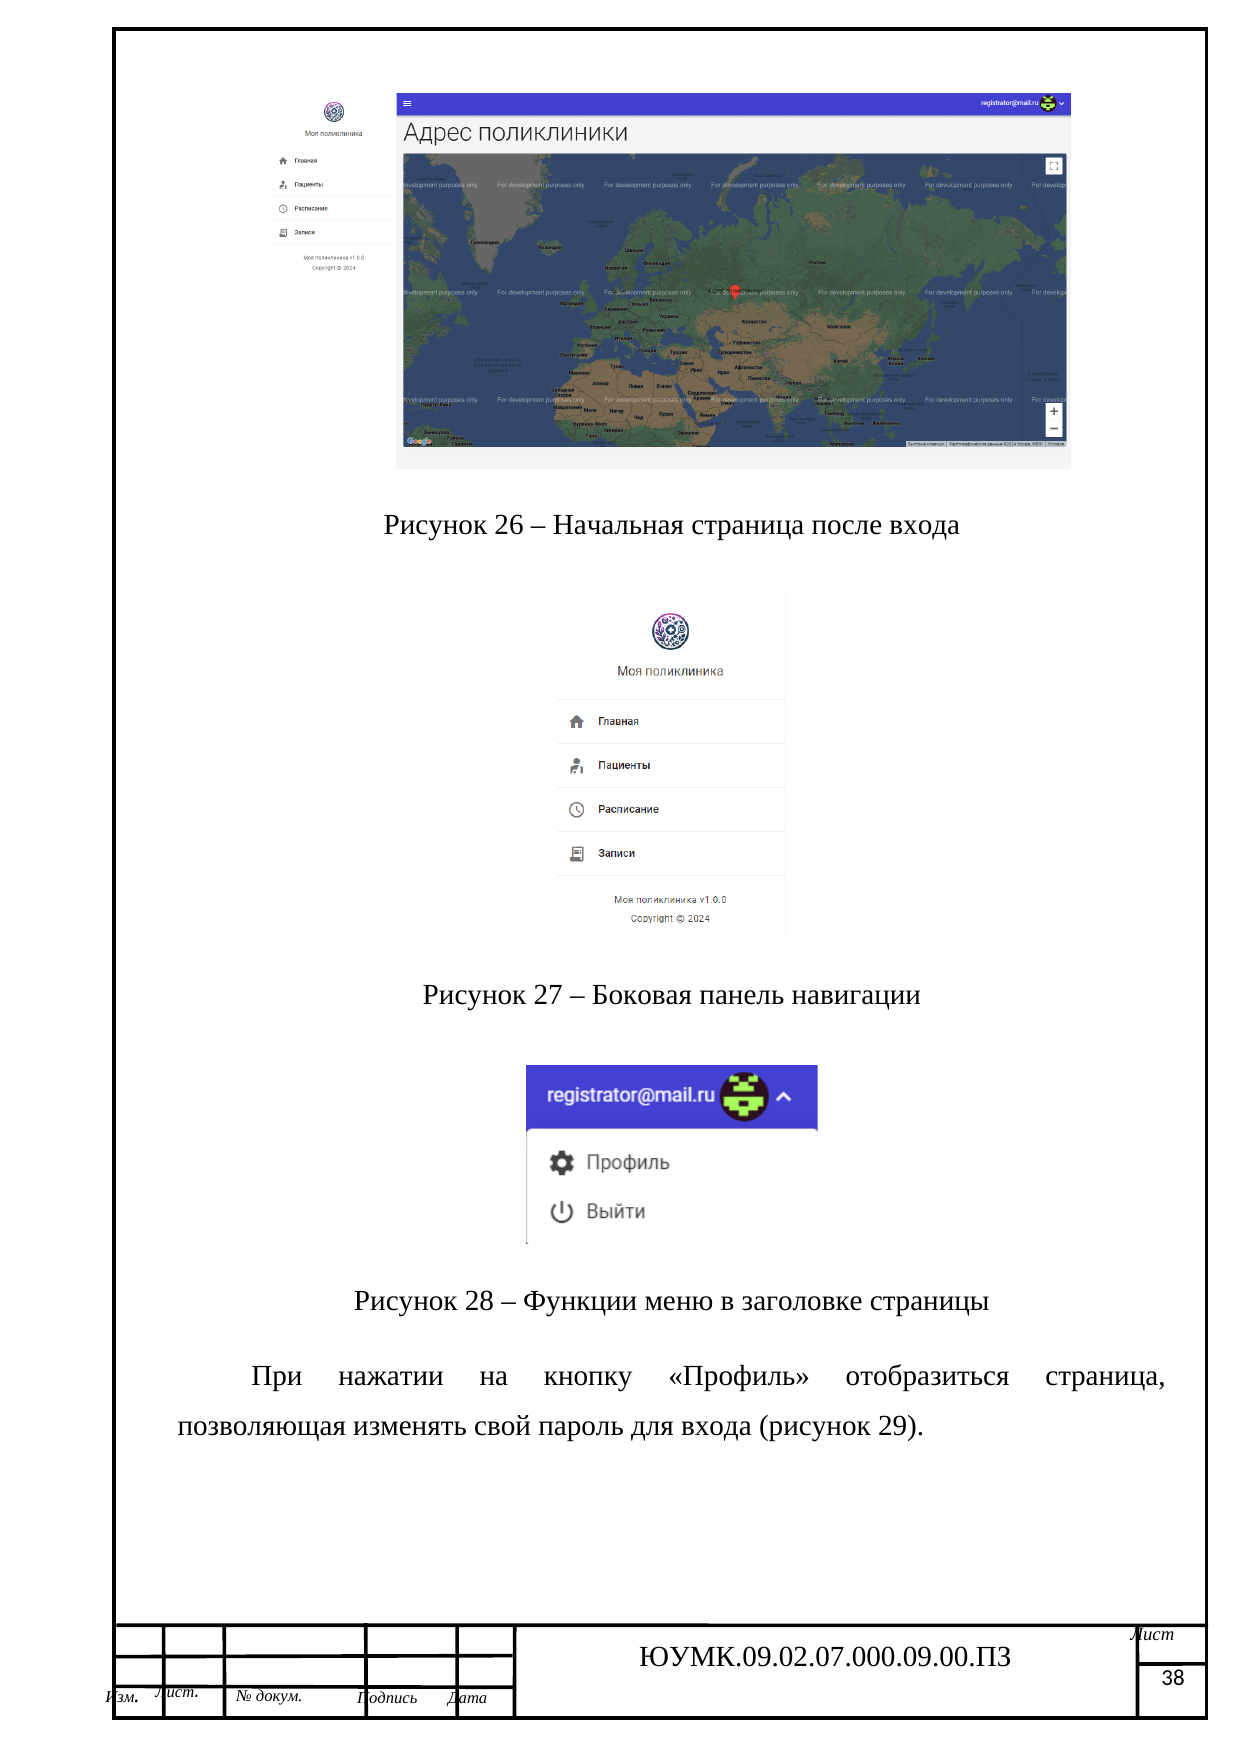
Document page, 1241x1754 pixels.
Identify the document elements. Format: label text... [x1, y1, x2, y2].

text Рисунок 27 – Боковая панель навигации [177, 977, 1166, 1011]
picture [557, 595, 786, 939]
text При нажатии на кнопку «Профиль» отобразиться страница, позволяющая изменять свой пароль для входа (рисунок 29). [177, 1358, 1166, 1442]
picture [272, 93, 1071, 469]
text Рисунок 26 – Начальная страница после входа [177, 507, 1166, 541]
text Рисунок 28 – Функции меню в заголовке страницы [177, 1283, 1166, 1316]
picture [526, 1065, 818, 1244]
